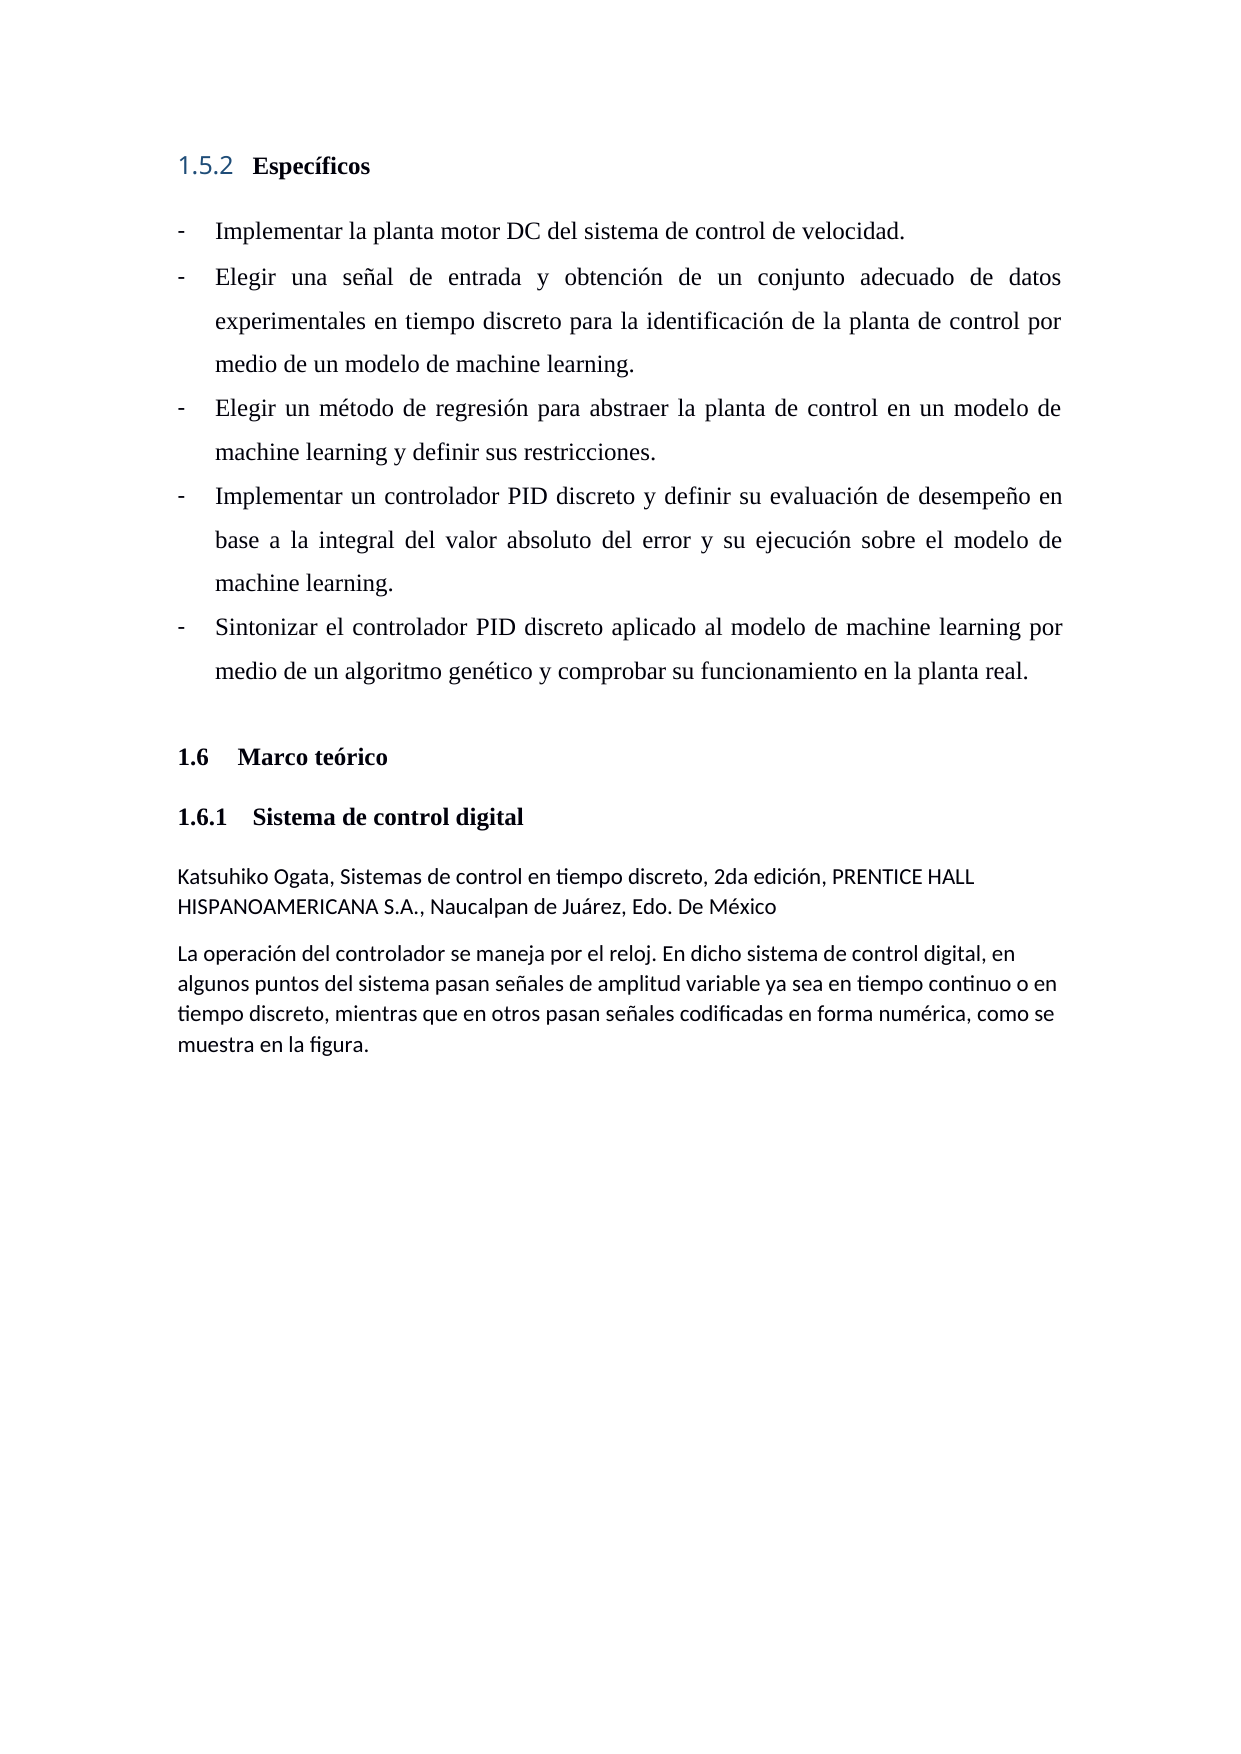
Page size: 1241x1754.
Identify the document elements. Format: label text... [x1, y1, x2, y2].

text La operación del controlador se maneja por el reloj. En dicho sistema de control digital, en algunos puntos del sistema pasan señales de amplitud variable ya sea en tiempo continuo o en tiempo discreto, mientras que en otros pasan señales codificadas en forma numérica, como se muestra en la figura. [177, 939, 1063, 1058]
list Implementar la planta motor DC del sistema de control de velocidad. [177, 215, 1063, 246]
list Elegir una señal de entrada y obtención de un conjunto adecuado de datos experimentales en tiempo discreto para la identificación de la planta de control por medio de un modelo de machine learning. [177, 261, 1063, 378]
subtitle Sistema de control digital [177, 802, 1063, 831]
subtitle Marco teórico [177, 742, 1063, 771]
list Implementar un controlador PID discreto y definir su evaluación de desempeño en base a la integral del valor absoluto del error y su ejecución sobre el modelo de machine learning. [177, 480, 1063, 597]
subtitle Específicos [177, 148, 1063, 182]
list Sintonizar el controlador PID discreto aplicado al modelo de machine learning por medio de un algoritmo genético y comprobar su funcionamiento en la planta real. [177, 611, 1063, 685]
list Elegir un método de regresión para abstraer la planta de control en un modelo de machine learning y definir sus restricciones. [177, 392, 1063, 466]
text Katsuhiko Ogata, Sistemas de control en tiempo discreto, 2da edición, PRENTICE HALL HISPANOAMERICANA S.A., Naucalpan de Juárez, Edo. De México [177, 862, 1063, 920]
